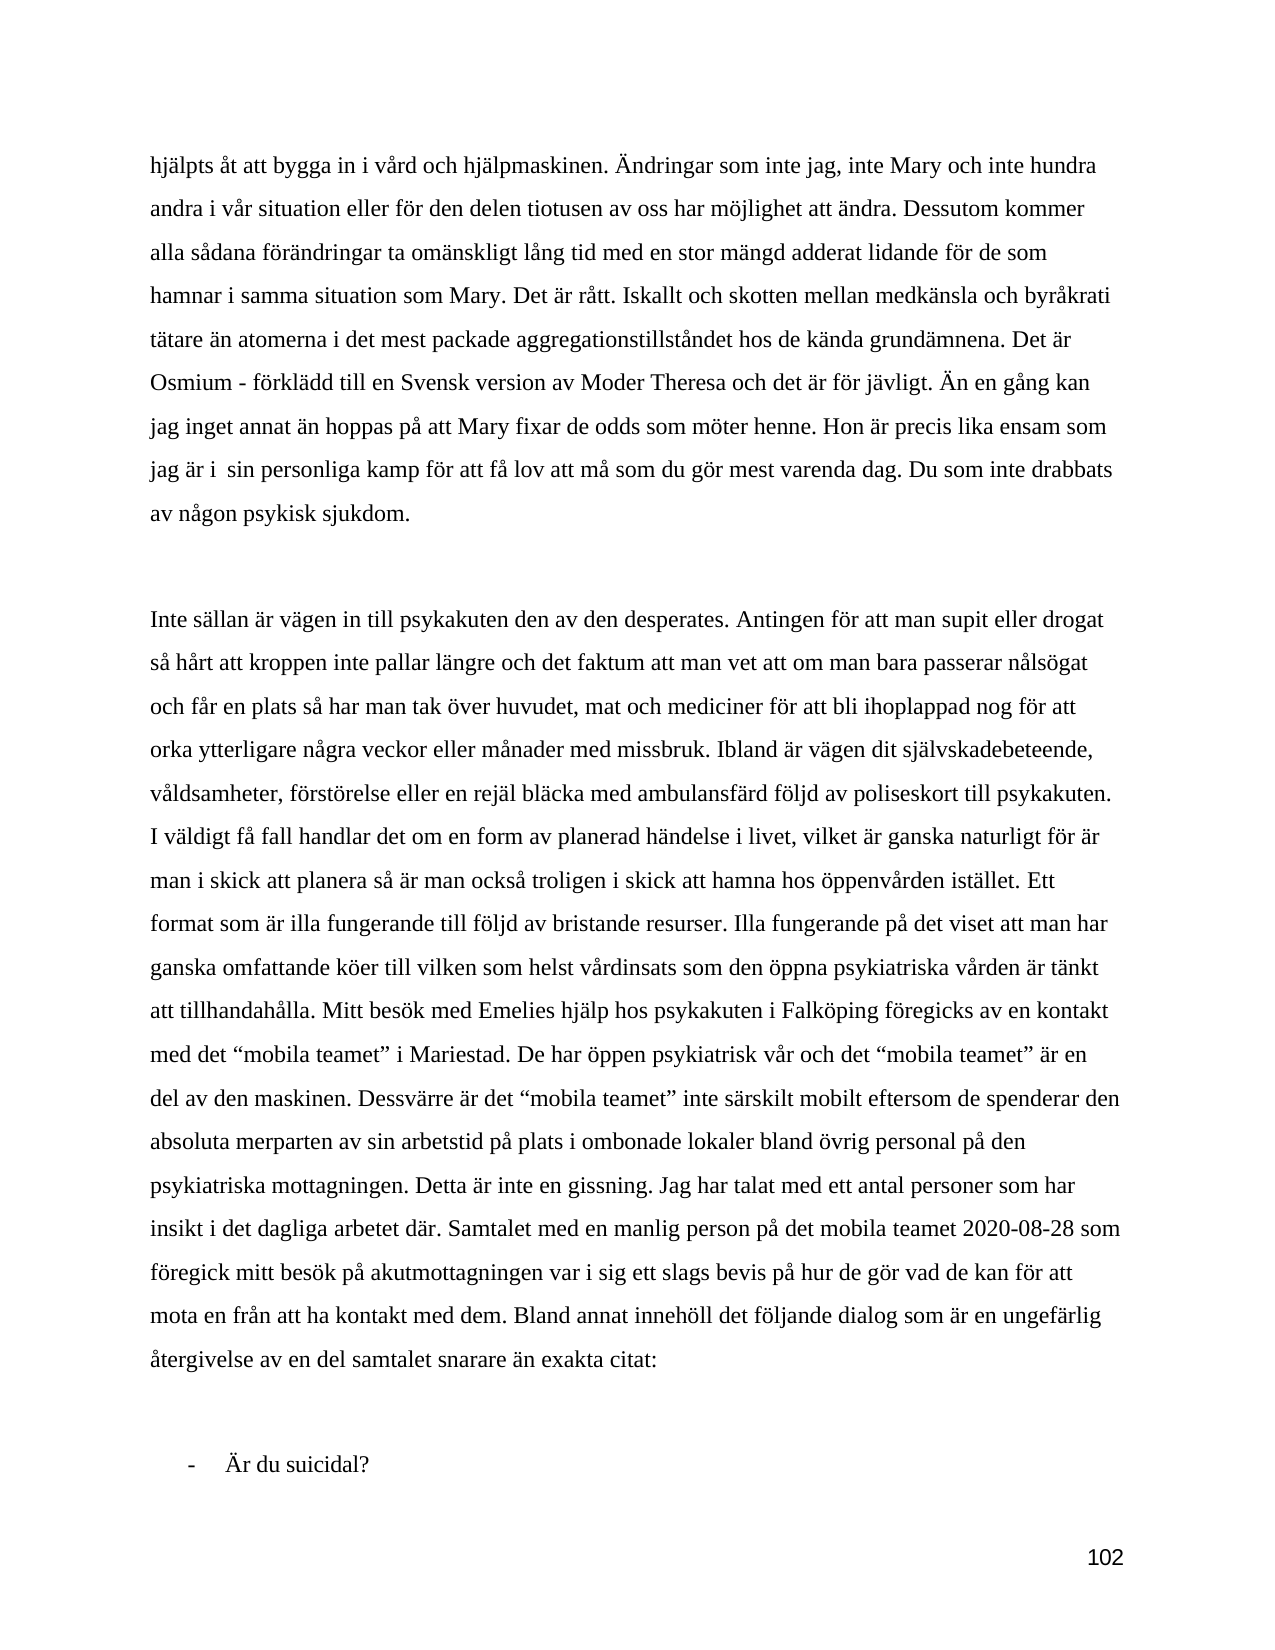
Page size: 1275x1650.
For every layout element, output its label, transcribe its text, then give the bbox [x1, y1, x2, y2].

text Inte sällan är vägen in till psykakuten den av den desperates. Antingen för att man supit eller drogat så hårt att kroppen inte pallar längre och det faktum att man vet att om man bara passerar nålsögat och får en plats så har man tak över huvudet, mat och mediciner för att bli ihoplappad nog för att orka ytterligare några veckor eller månader med missbruk. Ibland är vägen dit självskadebeteende, våldsamheter, förstörelse eller en rejäl bläcka med ambulansfärd följd av poliseskort till psykakuten. I väldigt få fall handlar det om en form av planerad händelse i livet, vilket är ganska naturligt för är man i skick att planera så är man också troligen i skick att hamna hos öppenvården istället. Ett format som är illa fungerande till följd av bristande resurser. Illa fungerande på det viset att man har ganska omfattande köer till vilken som helst vårdinsats som den öppna psykiatriska vården är tänkt att tillhandahålla. Mitt besök med Emelies hjälp hos psykakuten i Falköping föregicks av en kontakt med det “mobila teamet” i Mariestad. De har öppen psykiatrisk vår och det “mobila teamet” är en del av den maskinen. Dessvärre är det “mobila teamet” inte särskilt mobilt eftersom de spenderar den absoluta merparten av sin arbetstid på plats i ombonade lokaler bland övrig personal på den psykiatriska mottagningen. Detta är inte en gissning. Jag har talat med ett antal personer som har insikt i det dagliga arbetet där. Samtalet med en manlig person på det mobila teamet 2020-08-28 som föregick mitt besök på akutmottagningen var i sig ett slags bevis på hur de gör vad de kan för att mota en från att ha kontakt med dem. Bland annat innehöll det följande dialog som är en ungefärlig återgivelse av en del samtalet snarare än exakta citat: [150, 604, 1122, 1372]
list Är du suicidal? [187, 1450, 1139, 1477]
text hjälpts åt att bygga in i vård och hjälpmaskinen. Ändringar som inte jag, inte Mary och inte hundra andra i vår situation eller för den delen tiotusen av oss har möjlighet att ändra. Dessutom kommer alla sådana förändringar ta omänskligt lång tid med en stor mängd adderat lidande för de som hamnar i samma situation som Mary. Det är rått. Iskallt och skotten mellan medkänsla och byråkrati tätare än atomerna i det mest packade aggregationstillståndet hos de kända grundämnena. Det är Osmium - förklädd till en Svensk version av Moder Theresa och det är för jävligt. Än en gång kan jag inget annat än hoppas på att Mary fixar de odds som möter henne. Hon är precis lika ensam som jag är i sin personliga kamp för att få lov att må som du gör mest varenda dag. Du som inte drabbats av någon psykisk sjukdom. [150, 151, 1122, 527]
